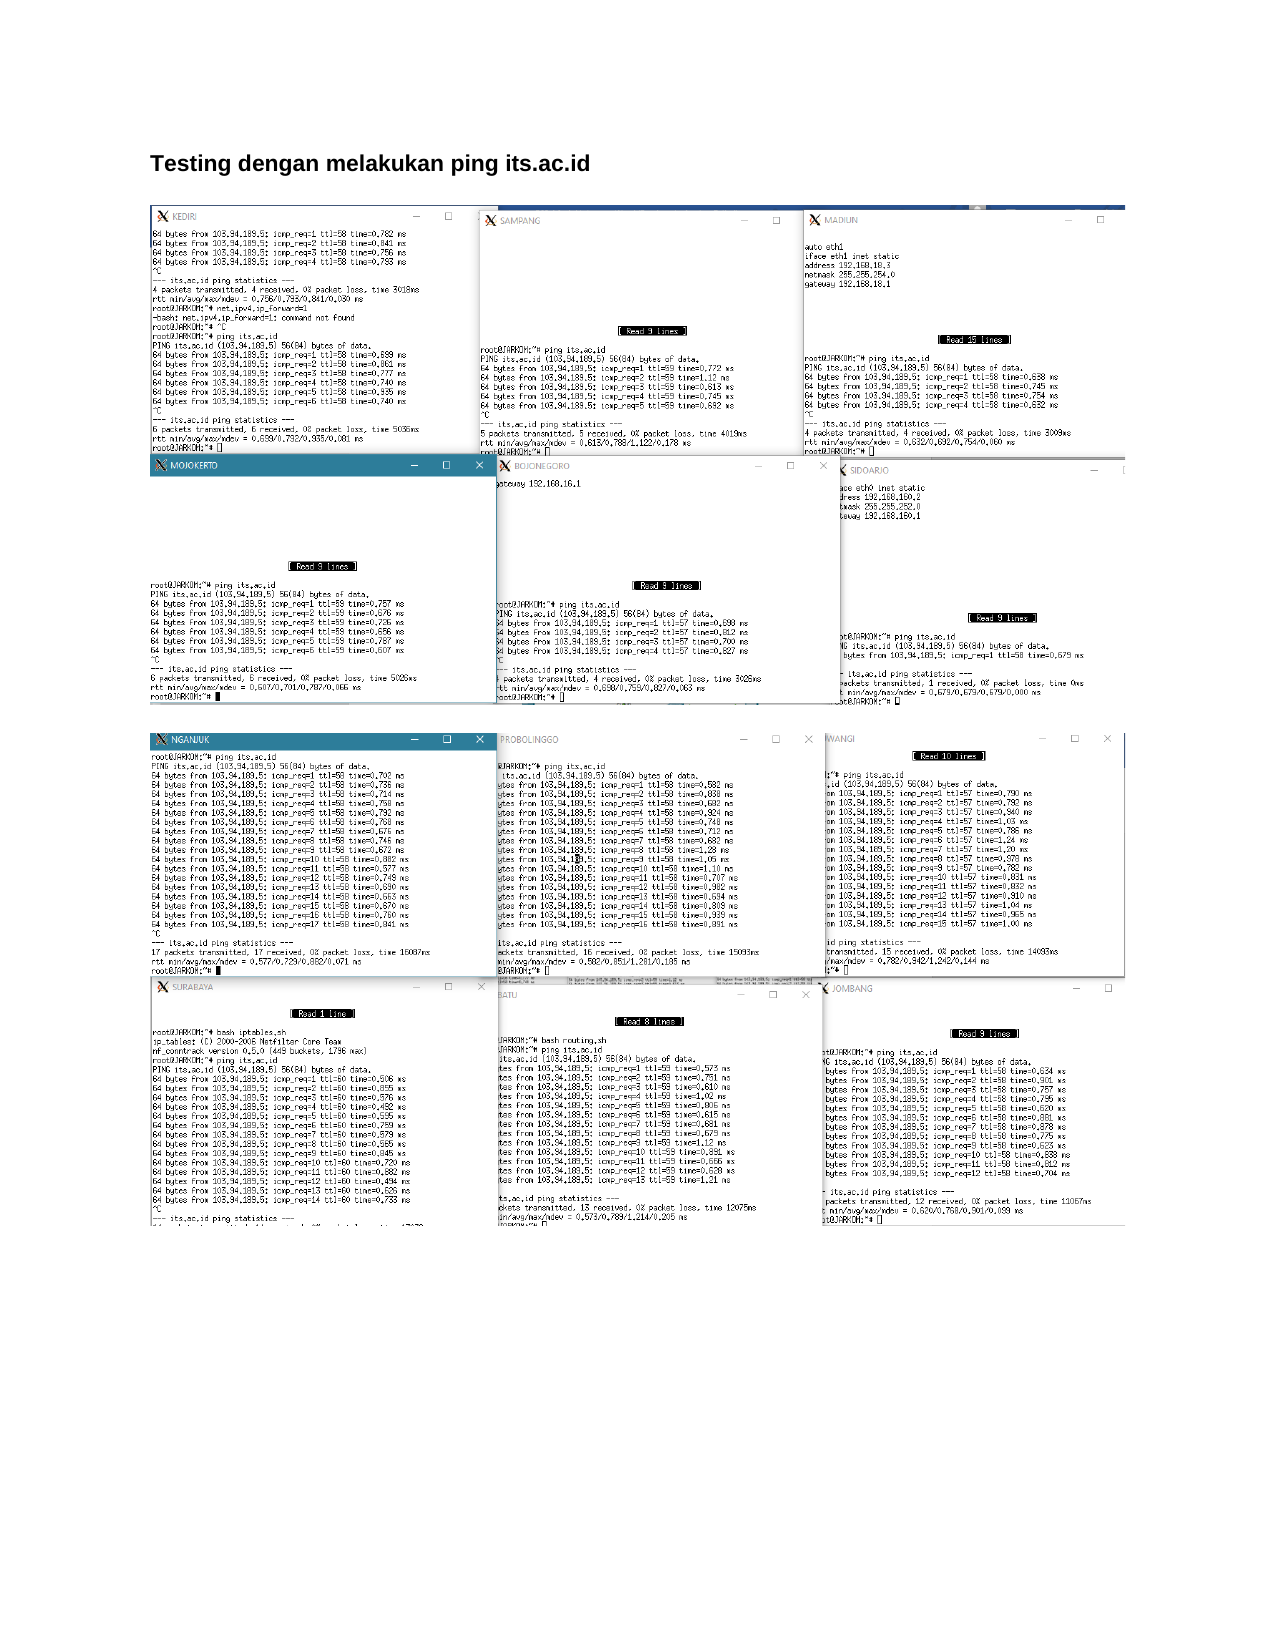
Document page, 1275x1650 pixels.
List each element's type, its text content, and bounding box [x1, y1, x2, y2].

text Testing dengan melakukan ping its.ac.id [150, 150, 1125, 176]
picture [150, 733, 1125, 1226]
picture [150, 205, 1125, 705]
